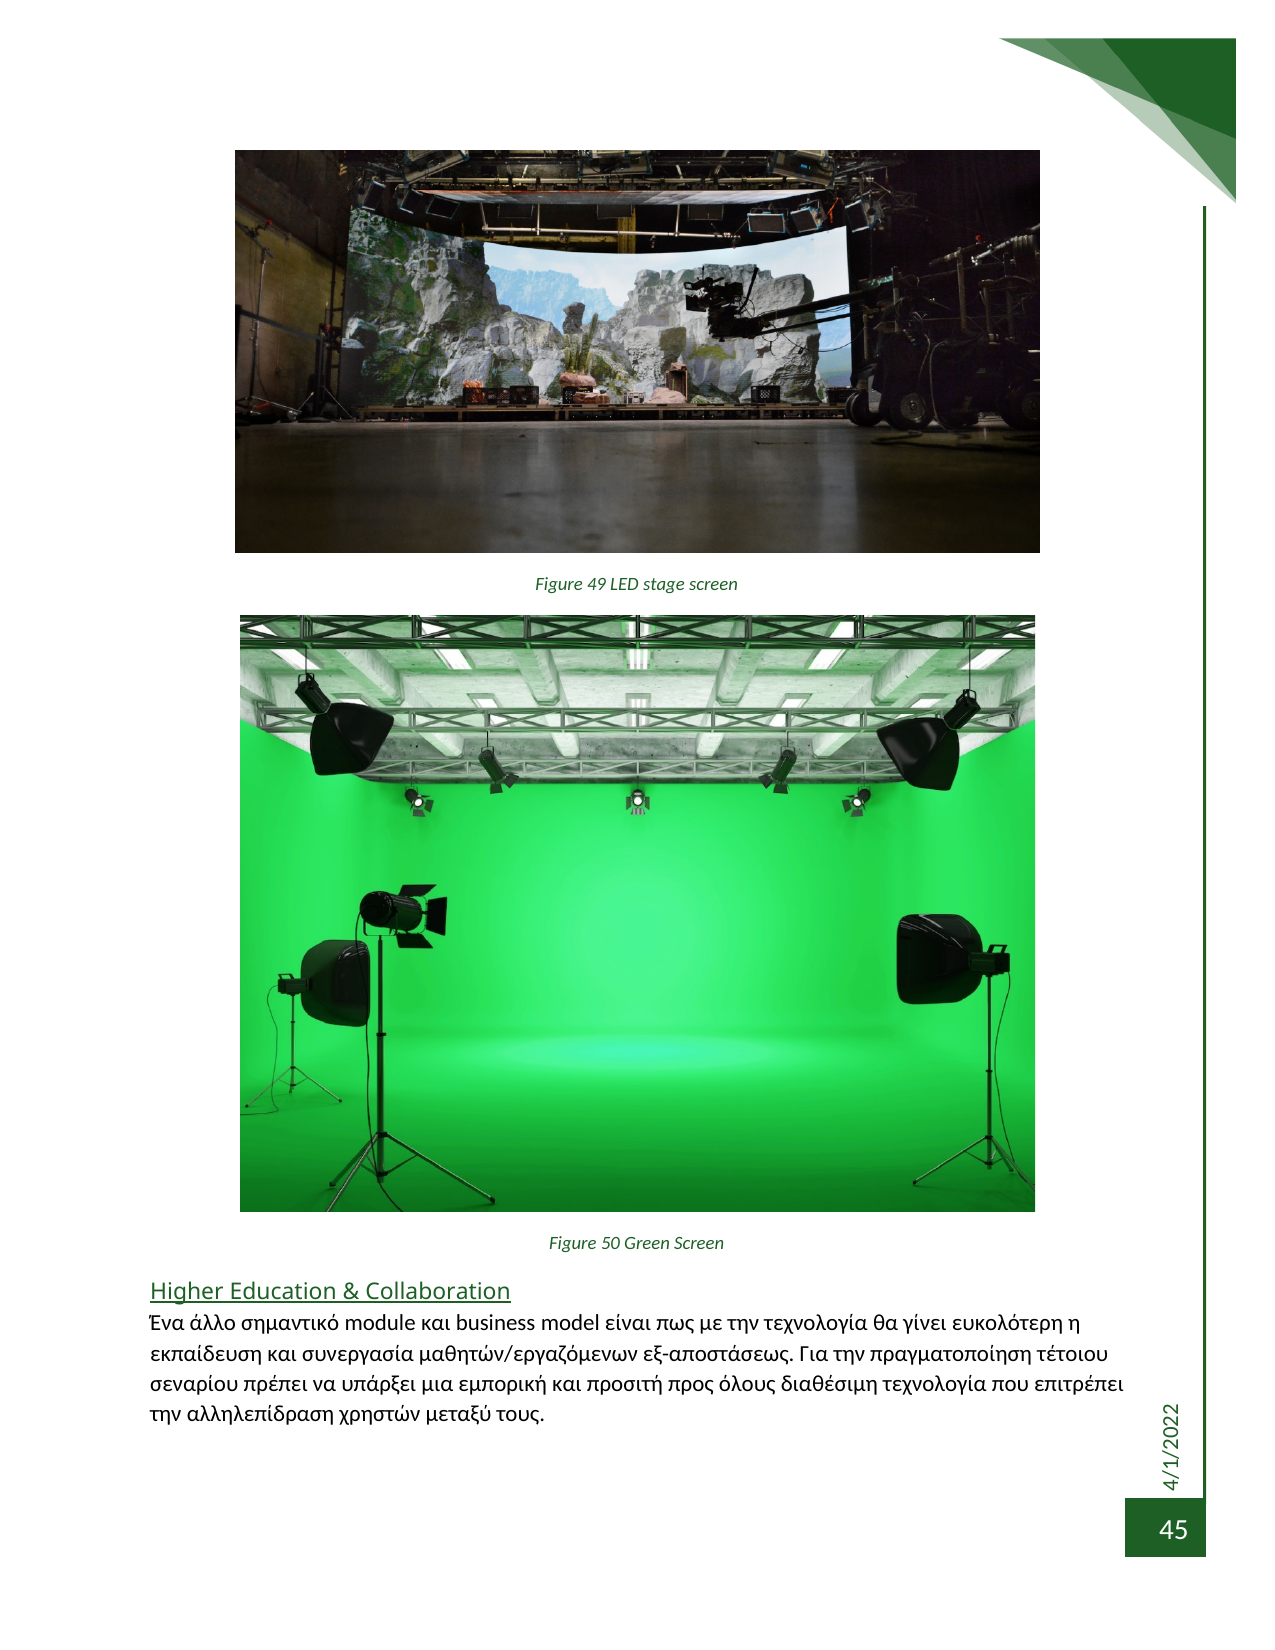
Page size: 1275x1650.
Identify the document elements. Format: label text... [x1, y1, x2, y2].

text Figure 50 LED stage screen [150, 572, 1125, 595]
subtitle Higher Education & Collaboration [150, 1275, 1125, 1306]
text Figure 51 Green Screen [150, 1231, 1125, 1254]
text Ένα άλλο σημαντικό module και business model είναι πως με την τεχνολογία θα γίνει ευκολότερη η εκπαίδευση και συνεργασία μαθητών/εργαζόμενων εξ-αποστάσεως. Για την πραγματοποίηση τέτοιου σεναρίου πρέπει να υπάρξει μια εμπορική και προσιτή προς όλους διαθέσιμη τεχνολογία που επιτρέπει την αλληλεπίδραση χρηστών μεταξύ τους. [150, 1308, 1125, 1427]
picture [240, 615, 1036, 1212]
picture [235, 38, 1236, 553]
